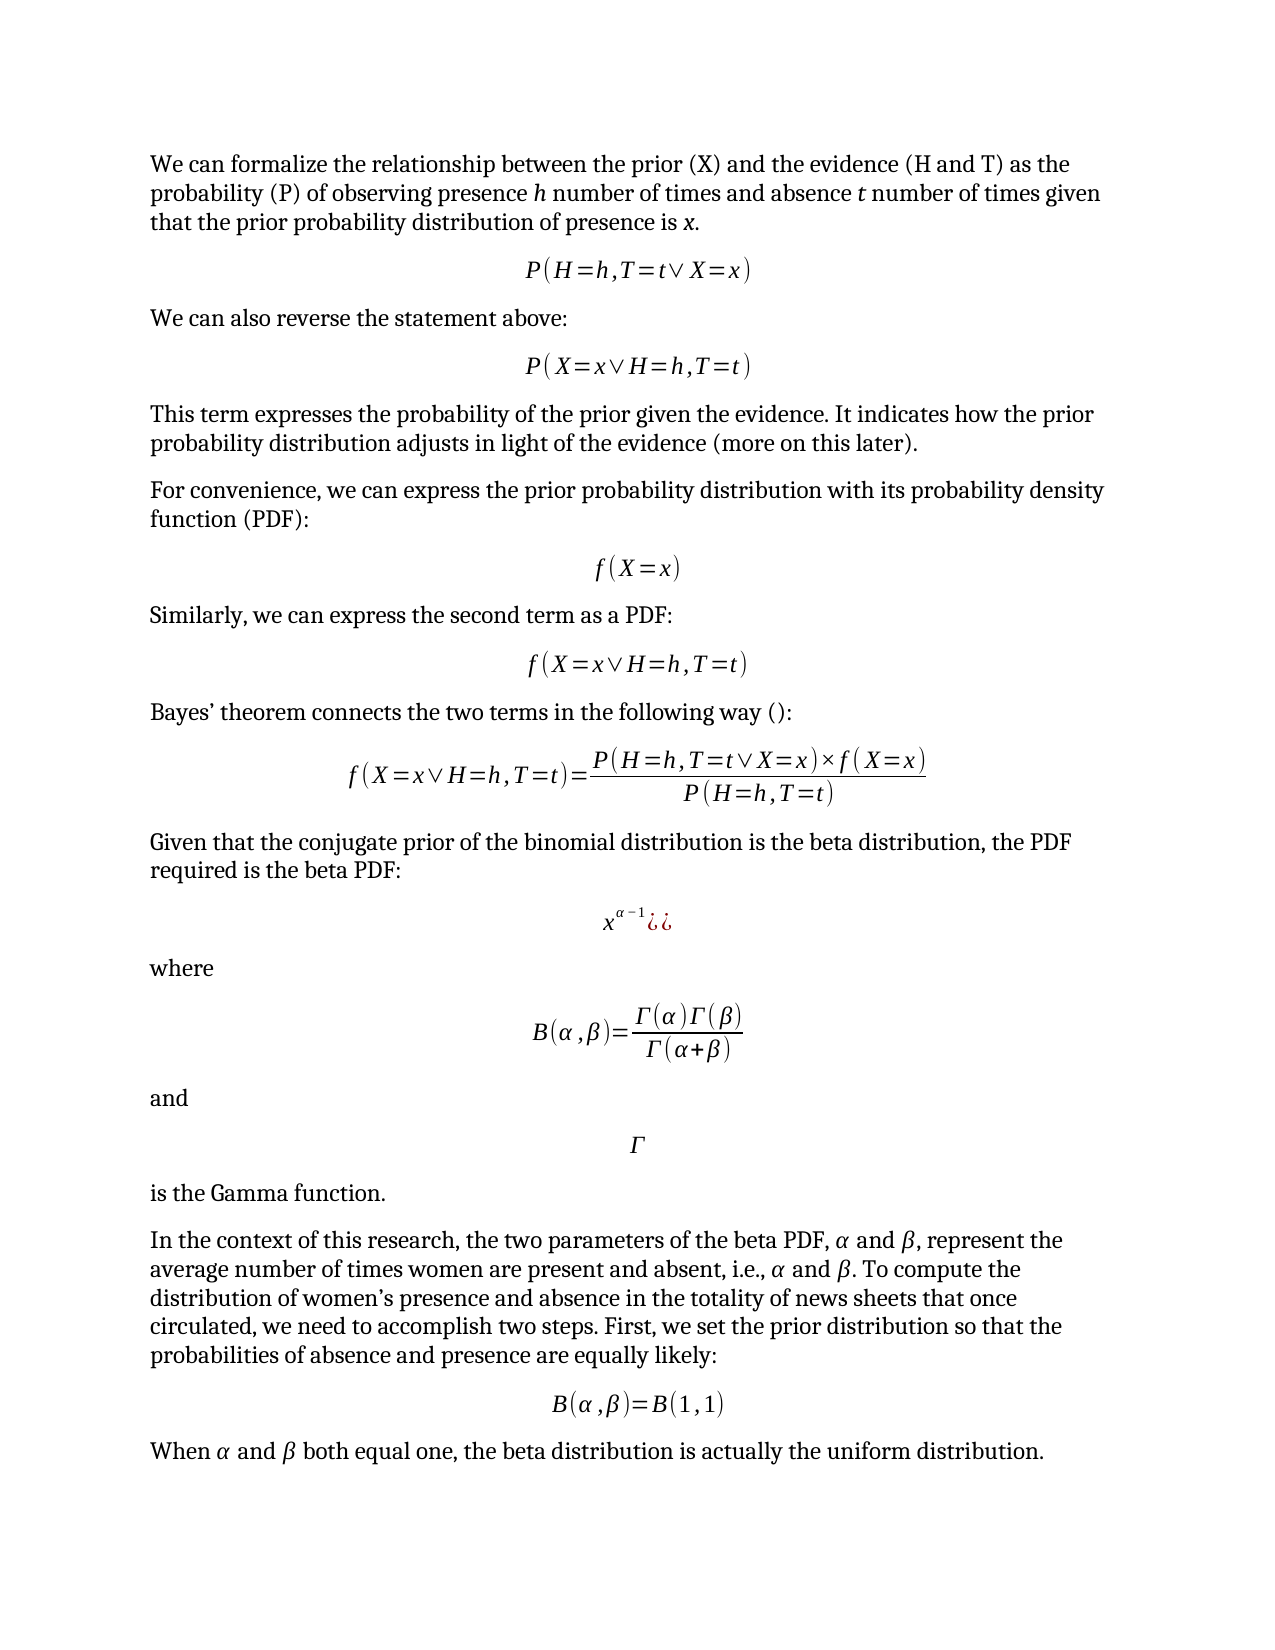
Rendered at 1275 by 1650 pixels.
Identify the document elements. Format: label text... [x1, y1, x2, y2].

text In the context of this research, the two parameters of the beta PDF, and , represent the average number of times women are present and absent, i.e., and . To compute the distribution of women’s presence and absence in the totality of news sheets that once circulated, we need to accomplish two steps. First, we set the prior distribution so that the probabilities of absence and presence are equally likely: [150, 1226, 1125, 1370]
text Given that the conjugate prior of the binomial distribution is the beta distribution, the PDF required is the beta PDF: [150, 827, 1125, 885]
text where [150, 953, 1125, 982]
text When and both equal one, the beta distribution is actually the uniform distribution. [150, 1437, 1125, 1466]
text For convenience, we can express the prior probability distribution with its probability density function (PDF): [150, 476, 1125, 534]
text Similarly, we can express the second term as a PDF: [150, 601, 1125, 630]
text This term expresses the probability of the prior given the evidence. It indicates how the prior probability distribution adjusts in light of the evidence (more on this later). [150, 400, 1125, 457]
text We can formalize the relationship between the prior (X) and the evidence (H and T) as the probability (P) of observing presence h number of times and absence t number of times given that the prior probability distribution of presence is x. [150, 150, 1125, 236]
text We can also reverse the statement above: [150, 304, 1125, 332]
text Bayes’ theorem connects the two terms in the following way (): [150, 697, 1125, 726]
text is the Gamma function. [150, 1178, 1125, 1207]
text and [150, 1083, 1125, 1112]
